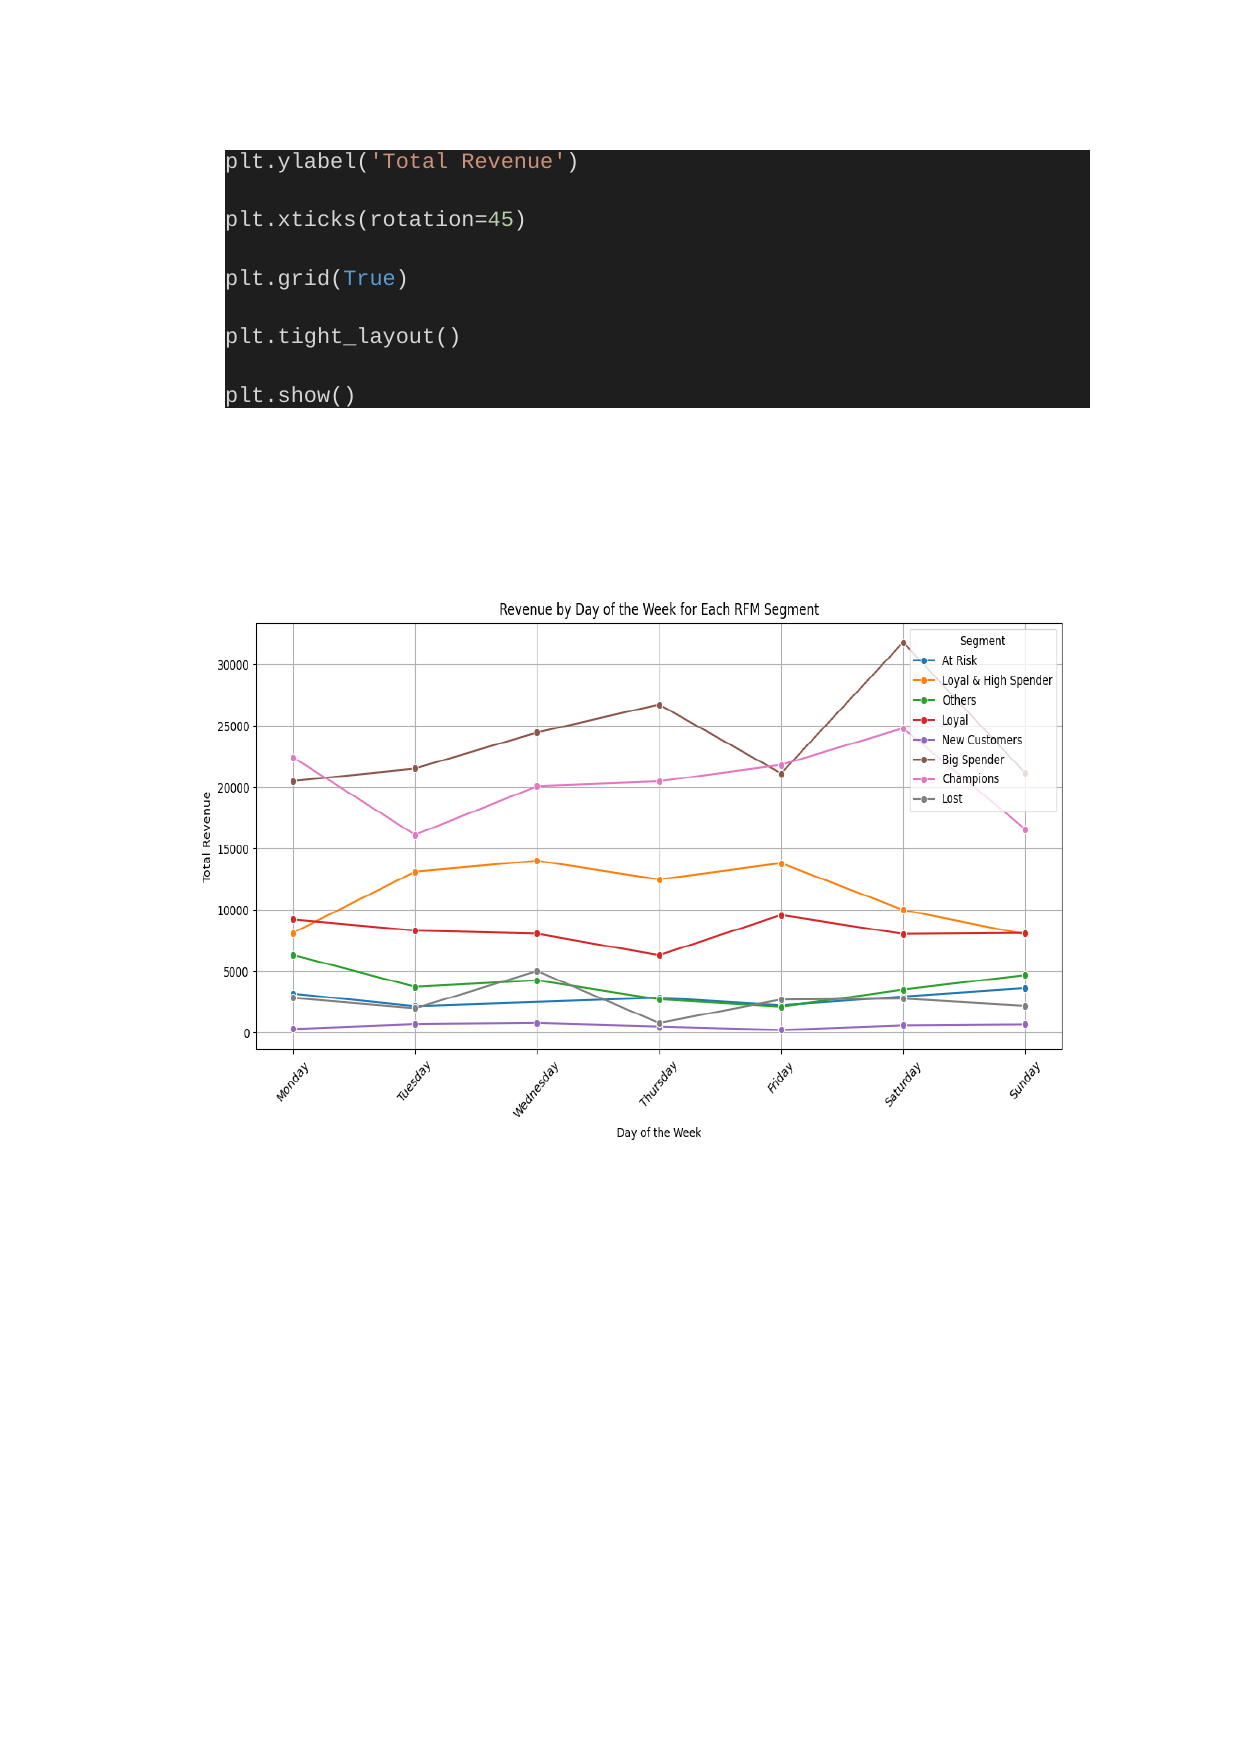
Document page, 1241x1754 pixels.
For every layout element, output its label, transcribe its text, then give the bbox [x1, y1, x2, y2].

text plt.show() [225, 384, 1090, 408]
text plt.xticks(rotation=45) [225, 208, 1090, 233]
text plt.tight_layout() [225, 325, 1090, 350]
text plt.grid(True) [225, 267, 1090, 292]
picture [195, 592, 1068, 1149]
text plt.ylabel('Total Revenue') [225, 150, 1090, 175]
